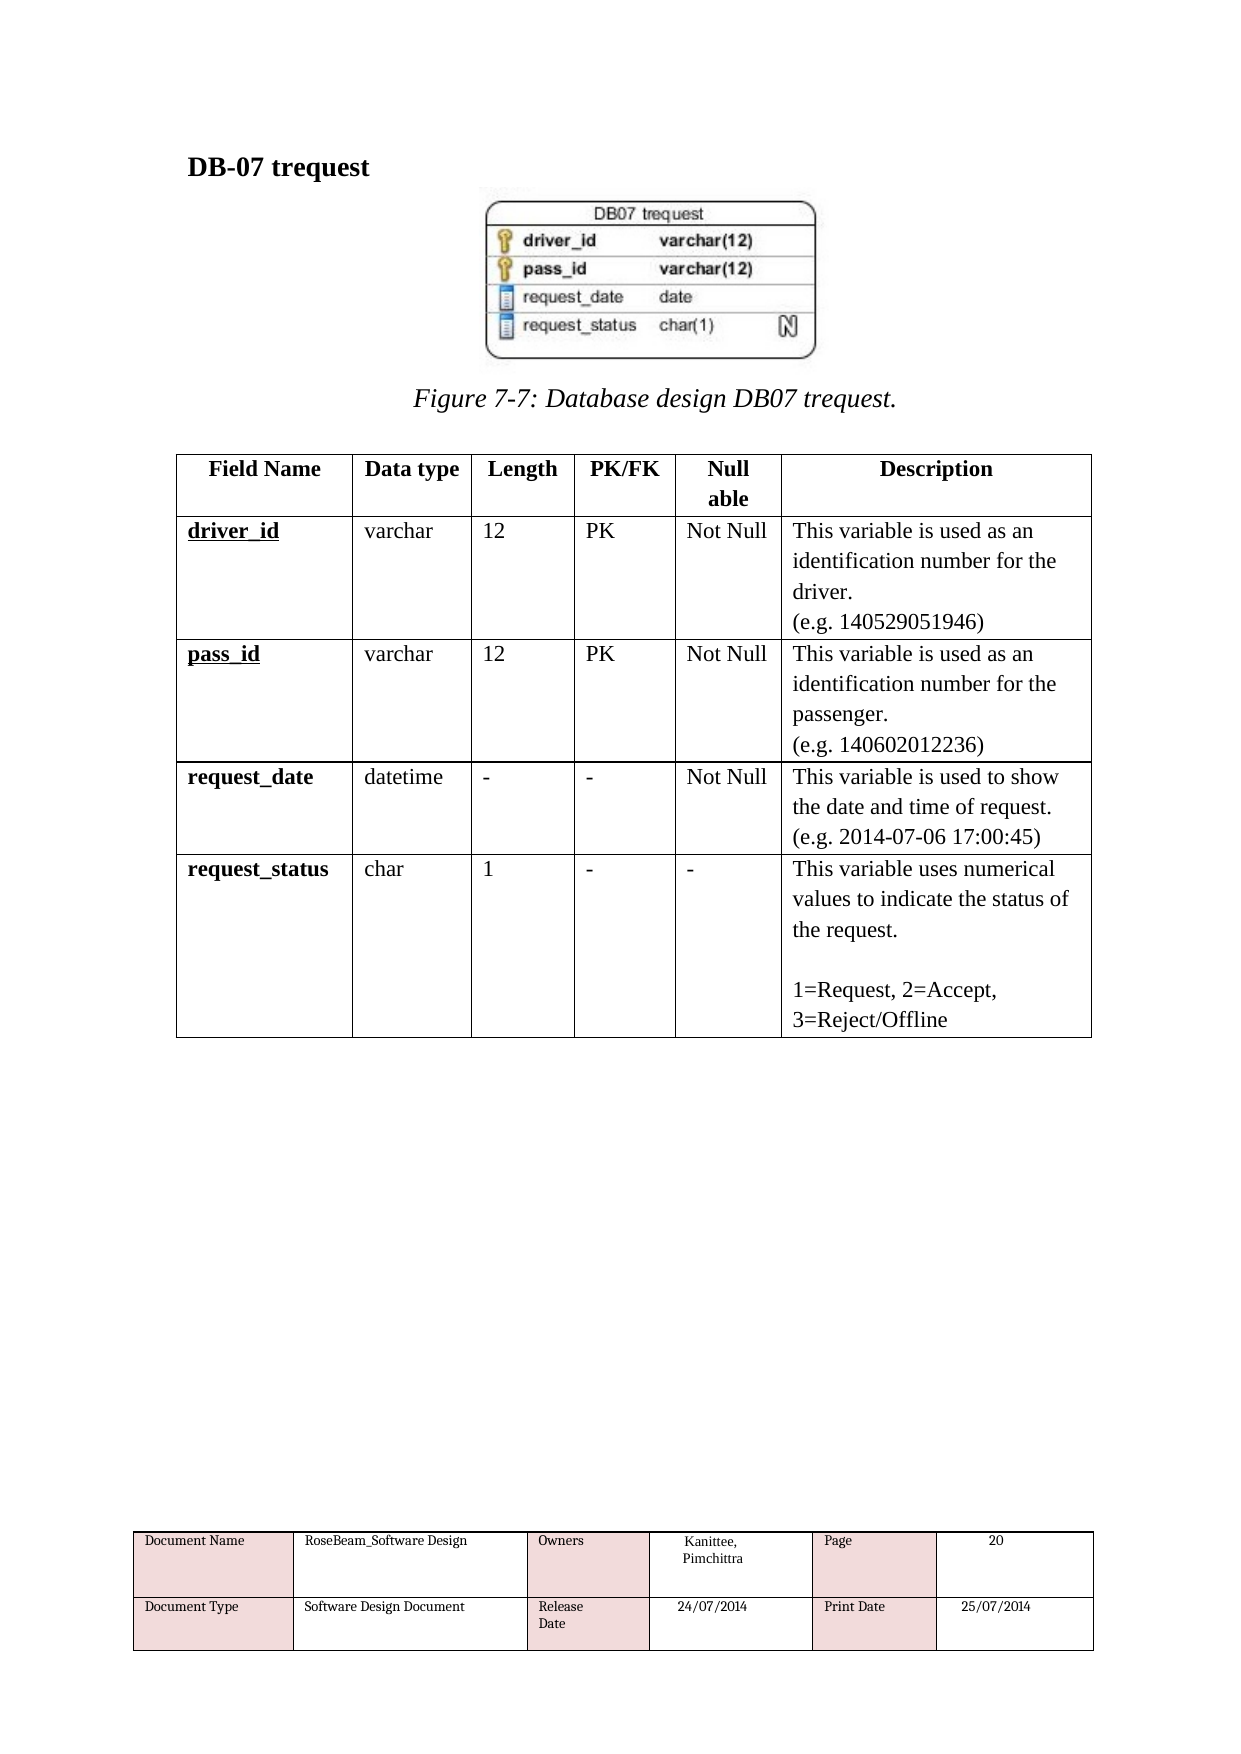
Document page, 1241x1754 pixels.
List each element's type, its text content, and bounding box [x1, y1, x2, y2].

table_cell driver_id [177, 517, 352, 639]
table_cell 1 [472, 855, 574, 1037]
table_header Field Name [177, 455, 352, 516]
table_cell char [353, 855, 471, 1037]
table_cell pass_id [177, 640, 352, 761]
table_header Length [472, 455, 574, 516]
table_cell - [575, 855, 675, 1037]
table_cell varchar [353, 640, 471, 761]
table_cell Not Null [676, 640, 781, 761]
table_header Null able [676, 455, 781, 516]
table_header Description [782, 455, 1091, 516]
table_cell This variable is used as an identification number for the driver. (e.g. 140529051946) [782, 517, 1091, 639]
picture [478, 187, 832, 378]
table_cell - [676, 855, 781, 1037]
table_cell 12 [472, 640, 574, 761]
table_cell Not Null [676, 517, 781, 639]
table_cell datetime [353, 763, 471, 854]
table_cell PK [575, 517, 675, 639]
table_header Data type [353, 455, 471, 516]
table_cell This variable is used as an identification number for the passenger. (e.g. 140602012236) [782, 640, 1091, 761]
table_cell request_status [177, 855, 352, 1037]
table_cell request_date [177, 763, 352, 854]
text Figure 7-7: Database design DB07 trequest. [187, 382, 1123, 413]
table_cell This variable is used to show the date and time of request. (e.g. 2014-07-06 17:00:45) [782, 763, 1091, 854]
table_cell 12 [472, 517, 574, 639]
table_cell - [472, 763, 574, 854]
table_cell - [575, 763, 675, 854]
table_header PK/FK [575, 455, 675, 516]
text DB-07 trequest [187, 150, 1123, 182]
table_cell This variable uses numerical values to indicate the status of the request. 1=Request, 2=Accept, 3=Reject/Offline [782, 855, 1091, 1037]
table_cell Not Null [676, 763, 781, 854]
table_cell PK [575, 640, 675, 761]
table_cell varchar [353, 517, 471, 639]
